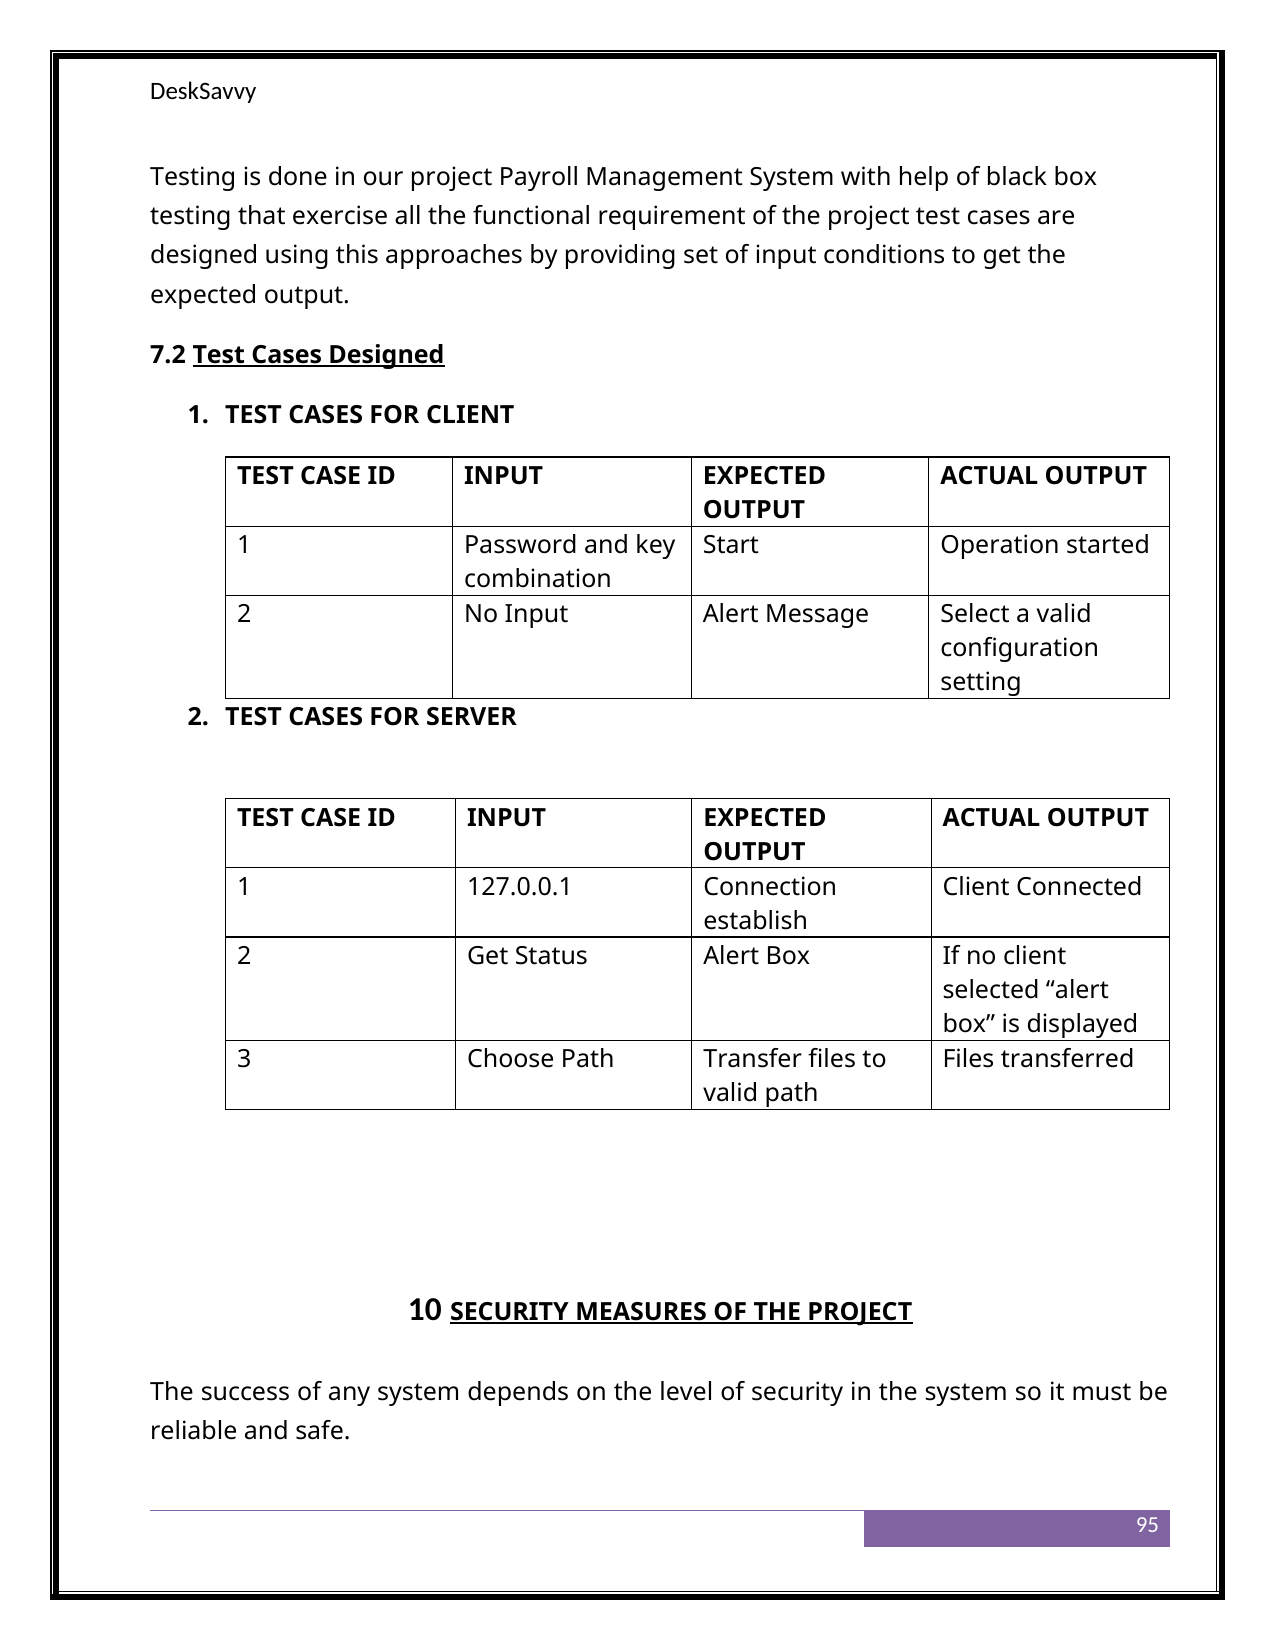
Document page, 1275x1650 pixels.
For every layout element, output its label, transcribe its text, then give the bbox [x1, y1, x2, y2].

table_header TEST CASE ID [226, 458, 452, 526]
table_header EXPECTED OUTPUT [692, 458, 928, 526]
table_cell Alert Box [692, 938, 931, 1040]
table_cell 1 [226, 868, 455, 936]
table_cell 2 [226, 938, 455, 1040]
table_cell Files transferred [932, 1041, 1169, 1109]
table_cell Choose Path [456, 1041, 691, 1109]
table_header INPUT [456, 799, 691, 867]
table_cell Connection establish [692, 868, 931, 936]
table_cell Operation started [929, 527, 1169, 595]
table_cell 3 [226, 1041, 455, 1109]
table_header INPUT [453, 458, 691, 526]
table_header TEST CASE ID [226, 799, 455, 867]
table_cell 1 [226, 527, 452, 595]
table_cell Transfer files to valid path [692, 1041, 931, 1109]
table_cell No Input [453, 596, 691, 698]
table_cell If no client selected “alert box” is displayed [932, 938, 1169, 1040]
table_header EXPECTED OUTPUT [692, 799, 931, 867]
table_cell Password and key combination [453, 527, 691, 595]
table_cell Client Connected [932, 868, 1169, 936]
list TEST CASES FOR SERVER [187, 699, 1170, 733]
table_header ACTUAL OUTPUT [929, 458, 1169, 526]
table_cell Select a valid configuration setting [929, 596, 1169, 698]
table_cell Alert Message [692, 596, 928, 698]
table_header ACTUAL OUTPUT [932, 799, 1169, 867]
table_cell Get Status [456, 938, 691, 1040]
list SECURITY MEASURES OF THE PROJECT [150, 1288, 1170, 1328]
text Testing is done in our project Payroll Management System with help of black box testing that exercise all the functional requirement of the project test cases are designed using this approaches by providing set of input conditions to get the expected output. [150, 159, 1170, 310]
list The success of any system depends on the level of security in the system so it must be reliable and safe. [150, 1374, 1170, 1447]
table_cell 2 [226, 596, 452, 698]
list TEST CASES FOR CLIENT [187, 396, 1170, 430]
text 7.2 Test Cases Designed [150, 336, 1170, 370]
table_cell Start [692, 527, 928, 595]
table_cell 127.0.0.1 [456, 868, 691, 936]
